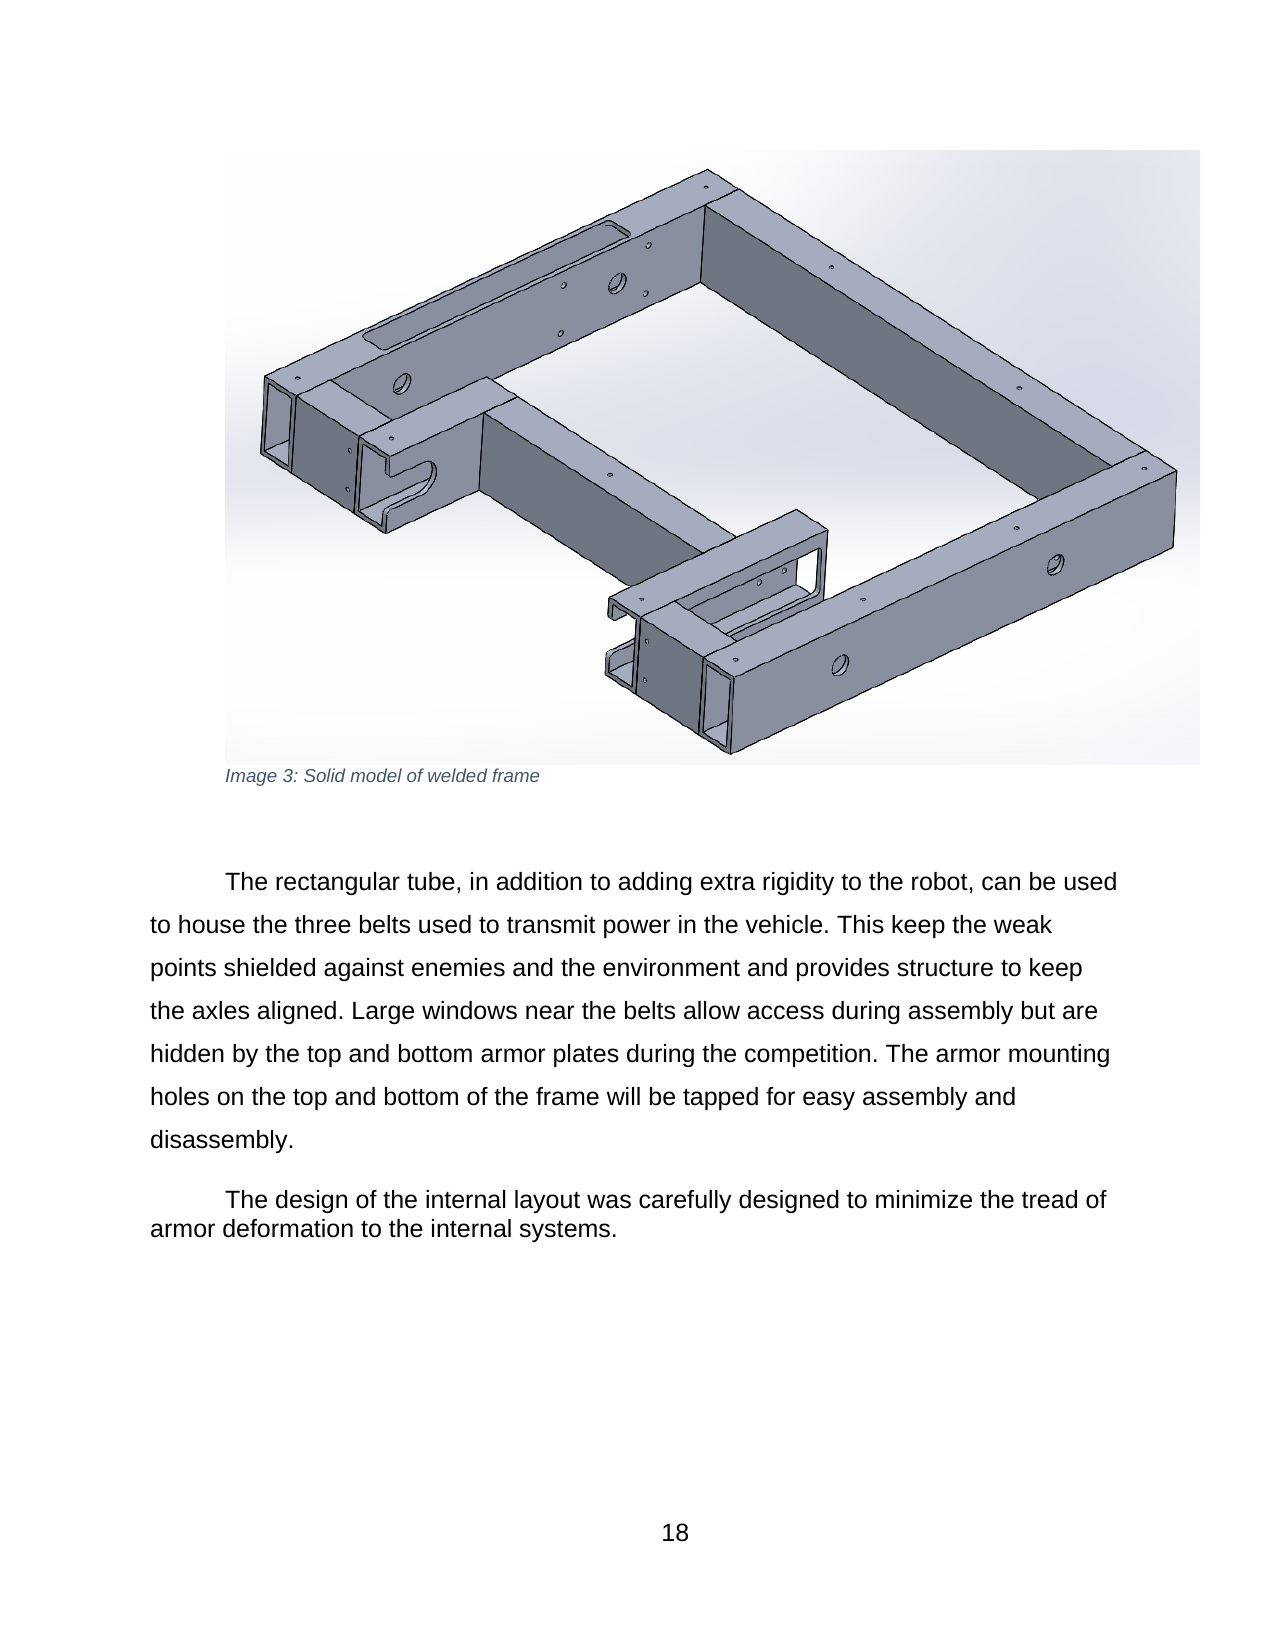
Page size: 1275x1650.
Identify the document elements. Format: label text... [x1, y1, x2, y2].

text The rectangular tube, in addition to adding extra rigidity to the robot, can be used to house the three belts used to transmit power in the vehicle. This keep the weak points shielded against enemies and the environment and provides structure to keep the axles aligned. Large windows near the belts allow access during assembly but are hidden by the top and bottom armor plates during the competition. The armor mounting holes on the top and bottom of the frame will be tapped for easy assembly and disassembly. [150, 867, 1125, 1154]
text Image 3: Solid model of welded frame [150, 764, 1125, 786]
picture [225, 150, 1200, 765]
text The design of the internal layout was carefully designed to minimize the tread of armor deformation to the internal systems. [150, 1185, 1125, 1243]
